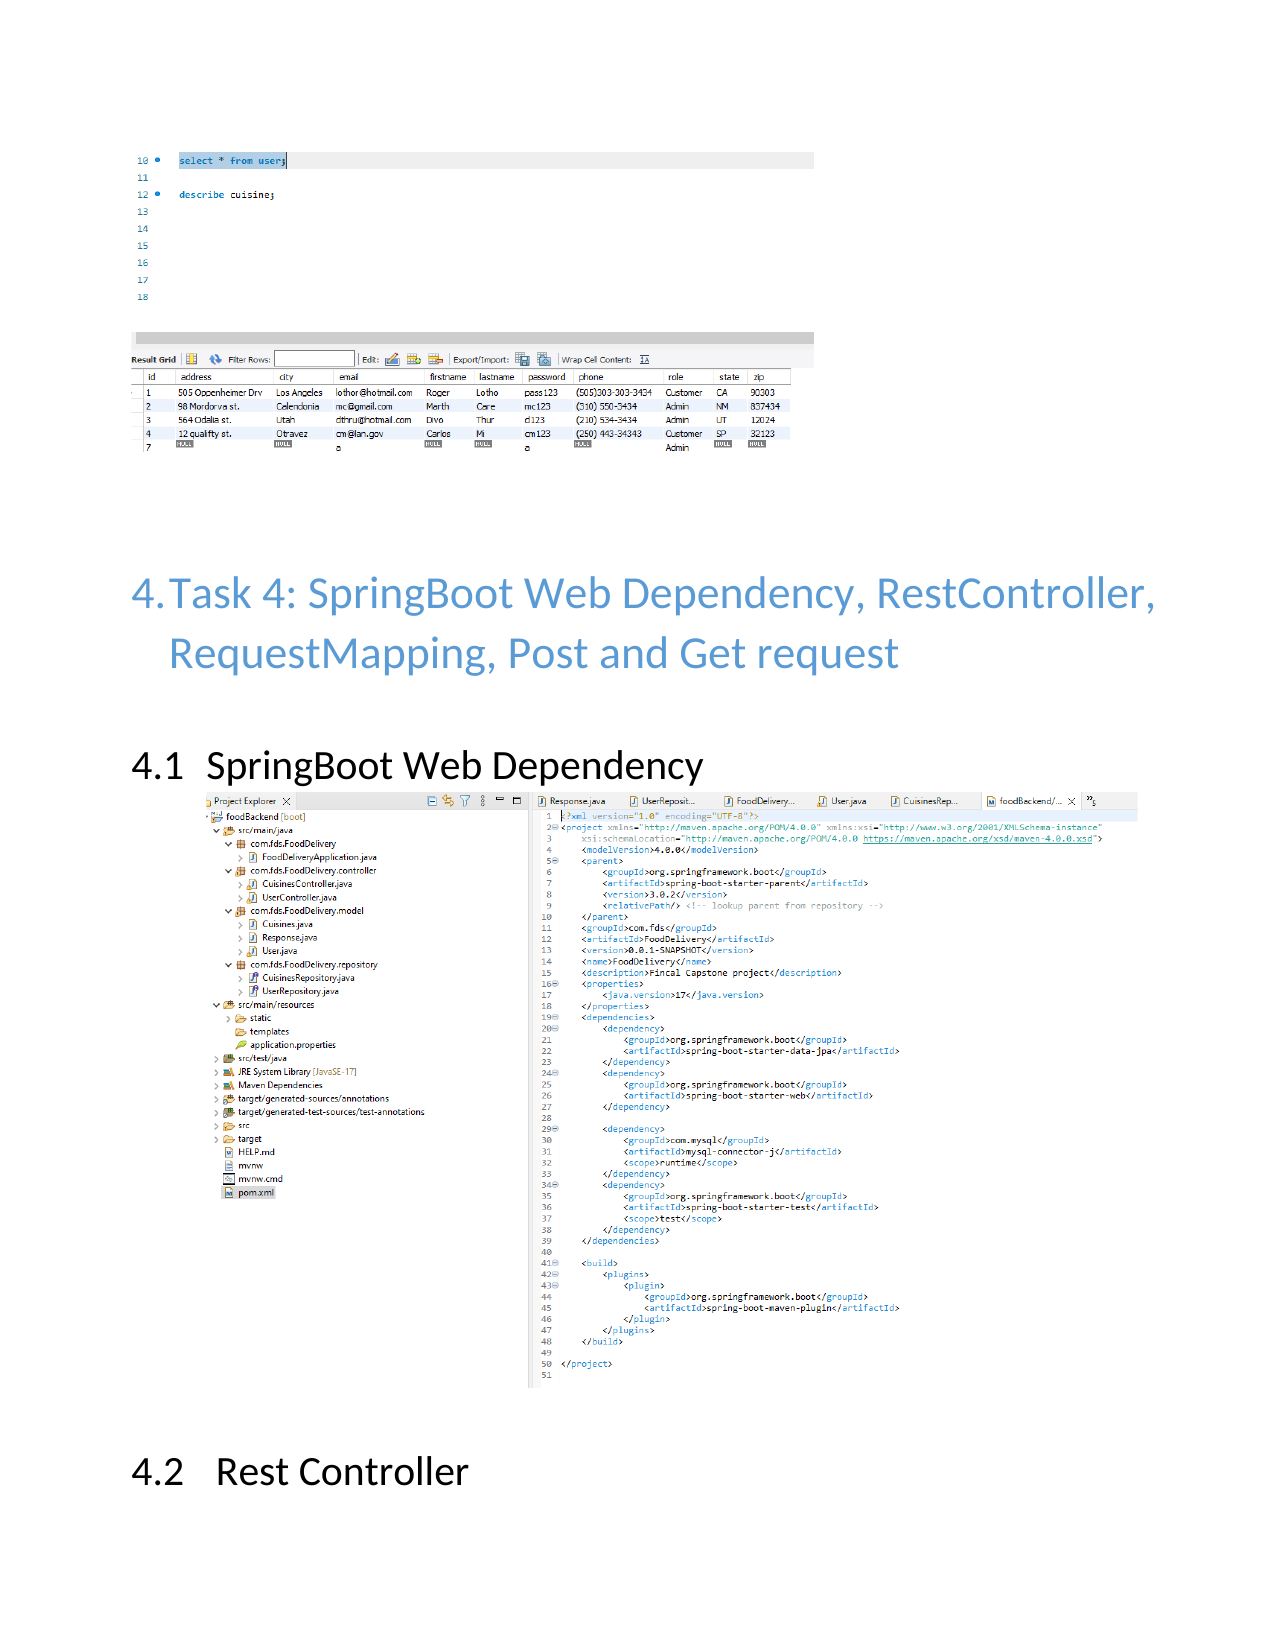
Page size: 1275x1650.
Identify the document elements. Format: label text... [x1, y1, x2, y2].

list Rest Controller [131, 1444, 1247, 1495]
picture [131, 150, 814, 452]
picture [206, 792, 1138, 1388]
list Task 4: SpringBoot Web Dependency, RestController, RequestMapping, Post and Get request [131, 564, 1247, 680]
